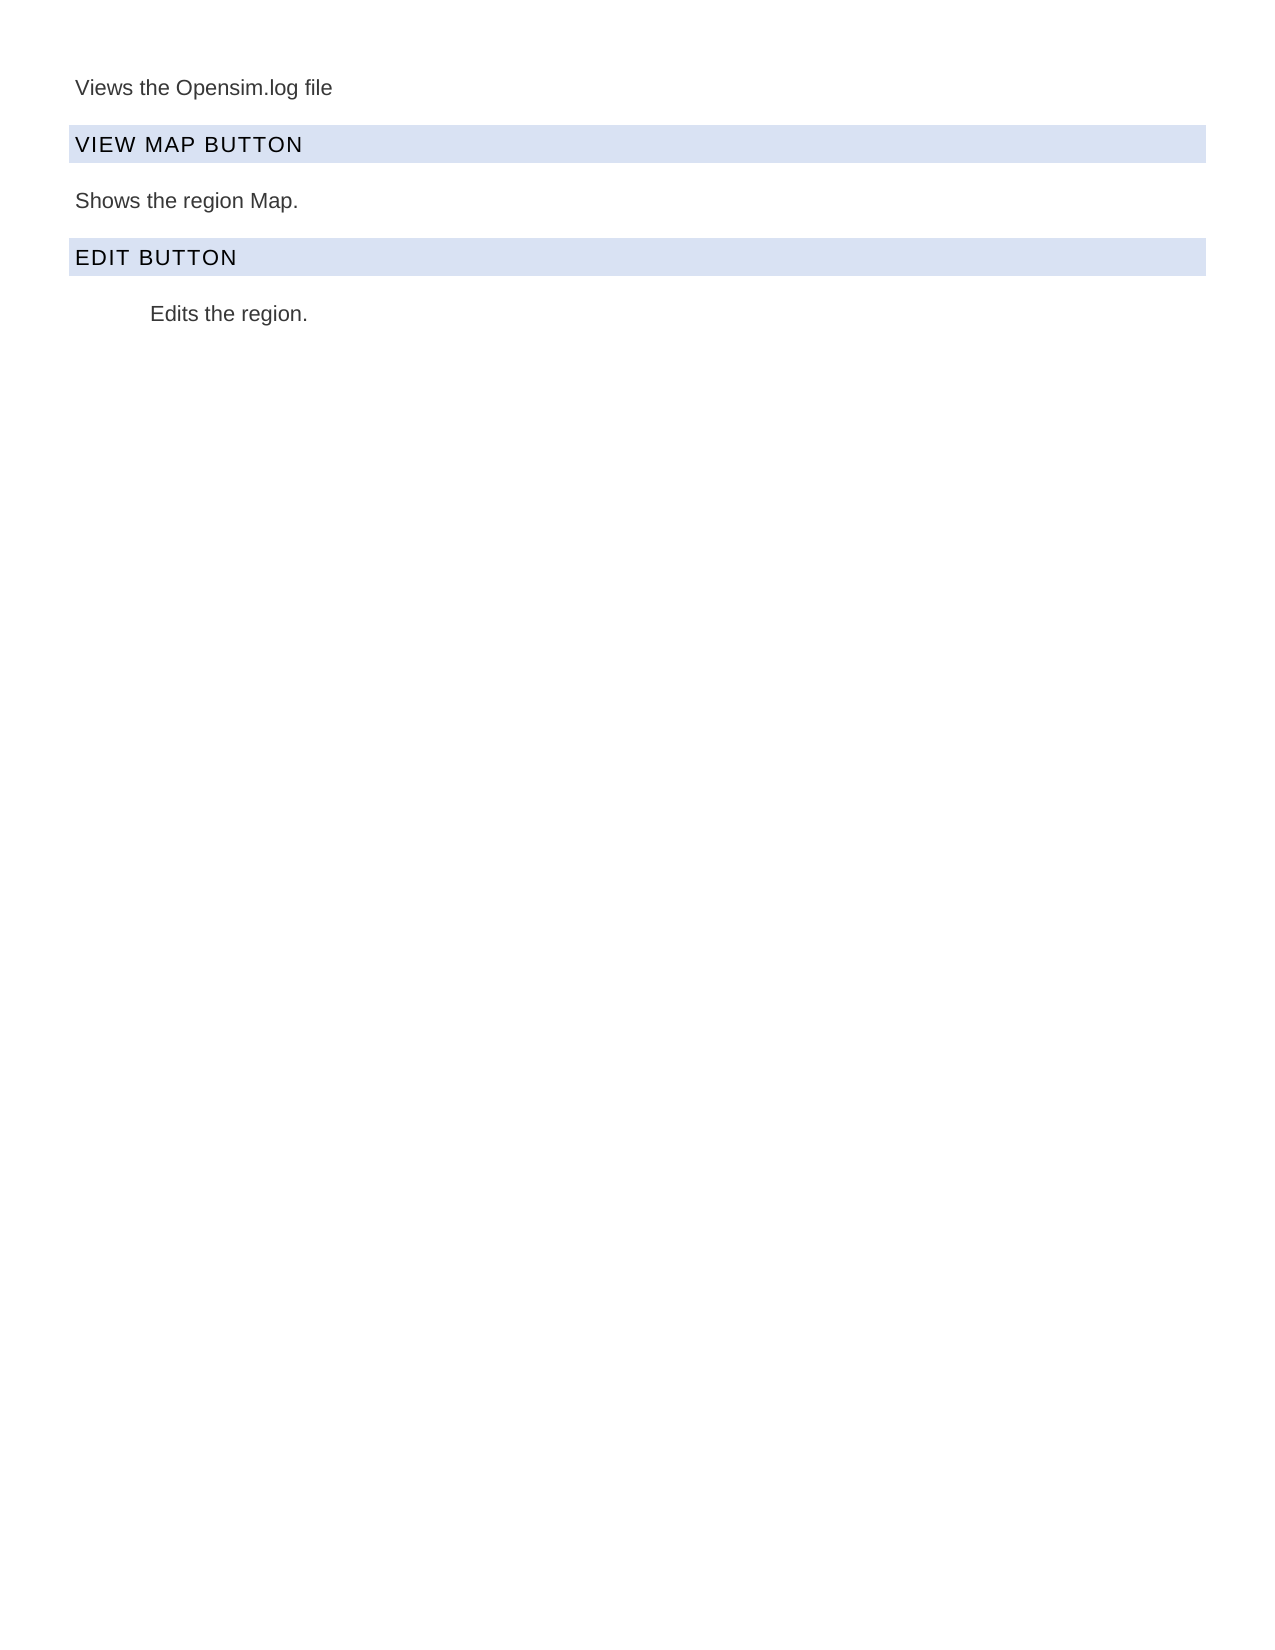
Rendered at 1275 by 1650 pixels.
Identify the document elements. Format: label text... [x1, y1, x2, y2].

text Views the Opensim.log file [75, 75, 1200, 100]
subtitle Edit Button [75, 244, 1200, 269]
text Edits the region. [150, 301, 1200, 326]
subtitle View Map Button [75, 131, 1200, 157]
text Shows the region Map. [75, 188, 1200, 213]
